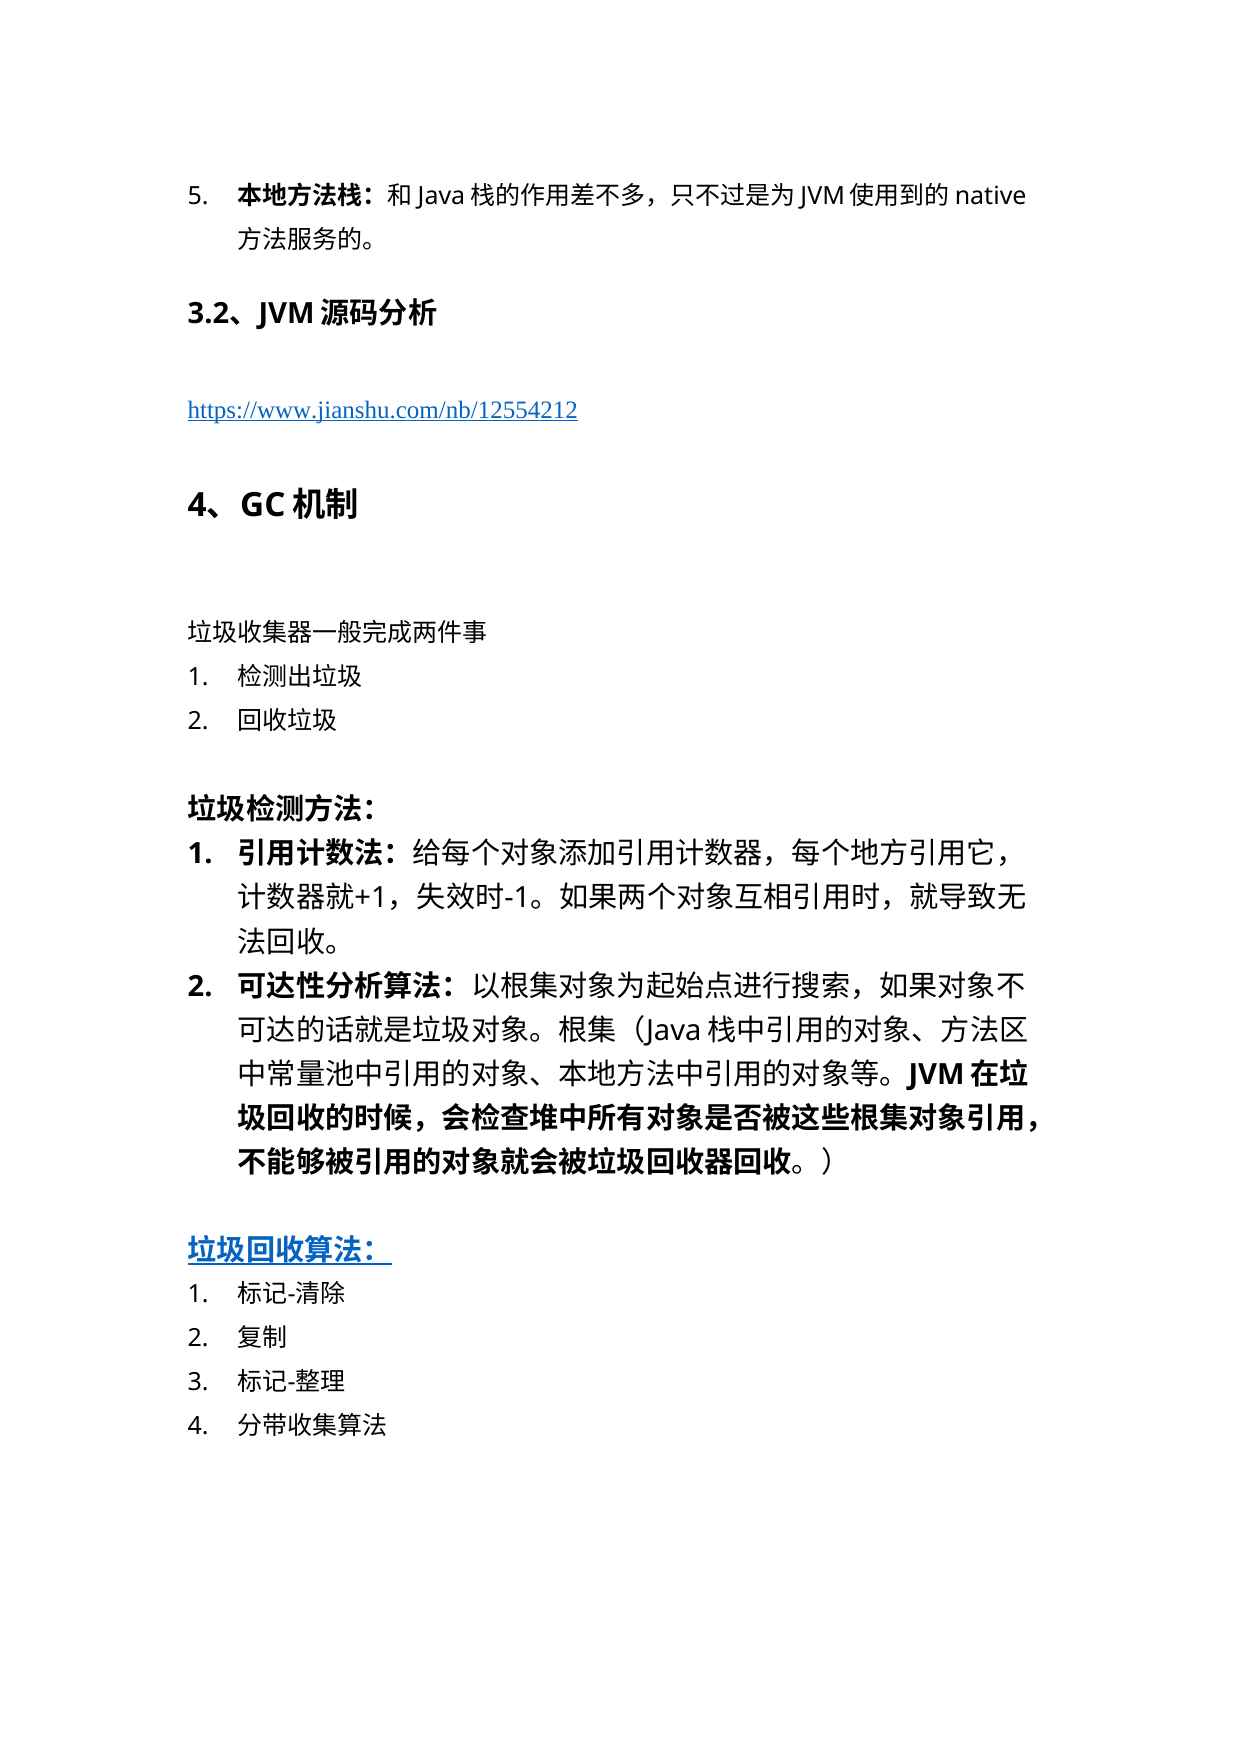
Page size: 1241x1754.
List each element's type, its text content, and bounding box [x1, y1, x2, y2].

subtitle 3.2、JVM源码分析 [187, 289, 1053, 333]
text 垃圾收集器一般完成两件事 [187, 609, 1053, 653]
list 检测出垃圾 [187, 653, 1053, 697]
subtitle 4、GC机制 [187, 458, 1053, 546]
list 本地方法栈：和Java栈的作用差不多，只不过是为JVM使用到的native方法服务的。 [187, 172, 1053, 260]
list 引用计数法：给每个对象添加引用计数器，每个地方引用它，计数器就+1，失效时-1。如果两个对象互相引用时，就导致无法回收。 [187, 829, 1053, 961]
list 标记-整理 [187, 1358, 1053, 1402]
text https://www.jianshu.com/nb/12554212 [187, 387, 1053, 431]
text 垃圾回收算法： [187, 1226, 1053, 1270]
list 复制 [187, 1314, 1053, 1358]
text 垃圾检测方法： [187, 785, 1053, 829]
list 标记-清除 [187, 1270, 1053, 1314]
list 回收垃圾 [187, 697, 1053, 741]
list 分带收集算法 [187, 1402, 1053, 1446]
list 可达性分析算法：以根集对象为起始点进行搜索，如果对象不可达的话就是垃圾对象。根集（Java栈中引用的对象、方法区中常量池中引用的对象、本地方法中引用的对象等。JVM在垃圾回收的时候，会检查堆中所有对象是否被这些根集对象引用，不能够被引用的对象就会被垃圾回收器回收。） [187, 961, 1053, 1182]
